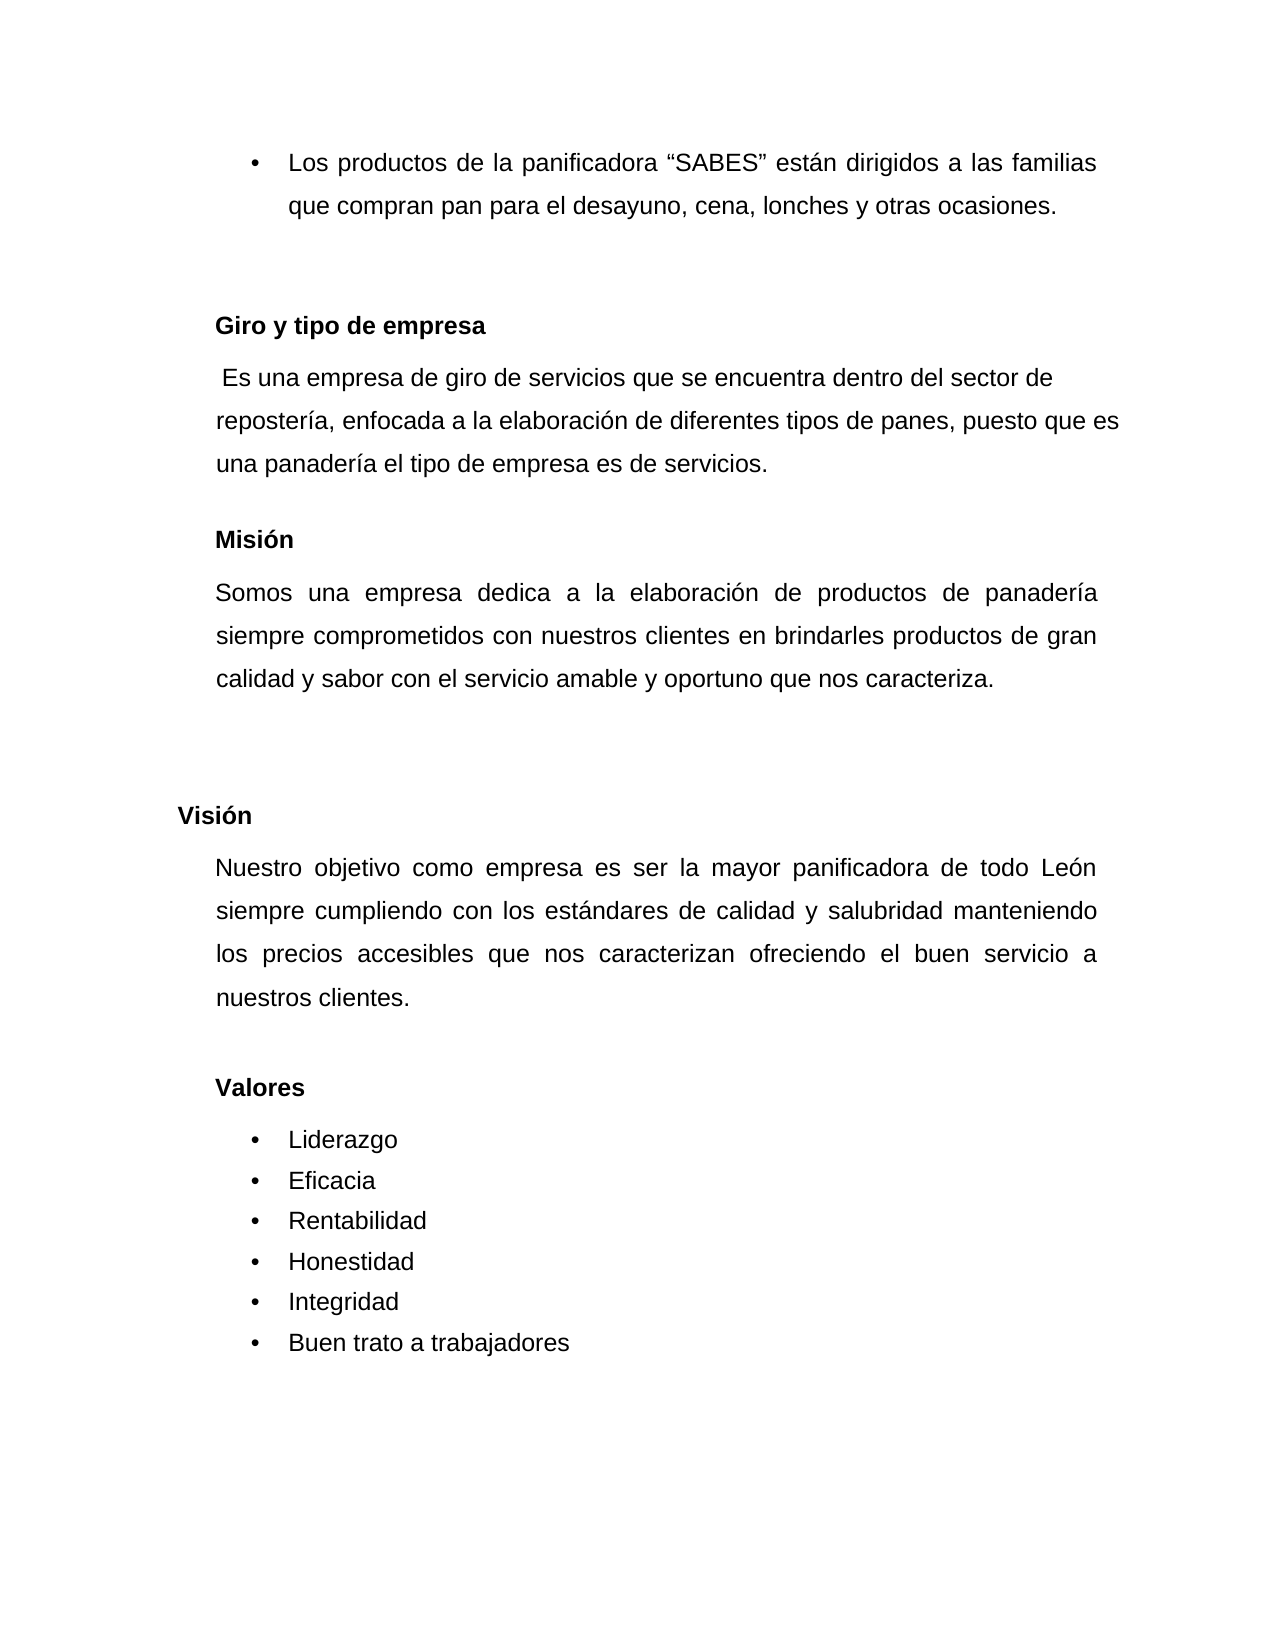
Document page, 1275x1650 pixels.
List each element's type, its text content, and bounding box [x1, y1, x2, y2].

text Valores [215, 1072, 1098, 1101]
list Rentabilidad [251, 1206, 1098, 1235]
text Nuestro objetivo como empresa es ser la mayor panificadora de todo León siempre cumpliendo con los estándares de calidad y salubridad manteniendo los precios accesibles que nos caracterizan ofreciendo el buen servicio a nuestros clientes. [215, 853, 1098, 1011]
text Misión [215, 525, 1098, 554]
list Integridad [251, 1287, 1098, 1316]
list Liderazgo [251, 1125, 1098, 1154]
list Eficacia [251, 1166, 1098, 1194]
text Visión [177, 801, 1098, 829]
text Somos una empresa dedica a la elaboración de productos de panadería siempre comprometidos con nuestros clientes en brindarles productos de gran calidad y sabor con el servicio amable y oportuno que nos caracteriza. [215, 578, 1098, 693]
list Honestidad [251, 1247, 1098, 1275]
text Es una empresa de giro de servicios que se encuentra dentro del sector de repostería, enfocada a la elaboración de diferentes tipos de panes, puesto que es una panadería el tipo de empresa es de servicios. [215, 363, 1143, 478]
list Buen trato a trabajadores [251, 1328, 1098, 1356]
list Los productos de la panificadora “SABES” están dirigidos a las familias que compran pan para el desayuno, cena, lonches y otras ocasiones. [251, 148, 1098, 219]
text Giro y tipo de empresa [215, 311, 1098, 339]
